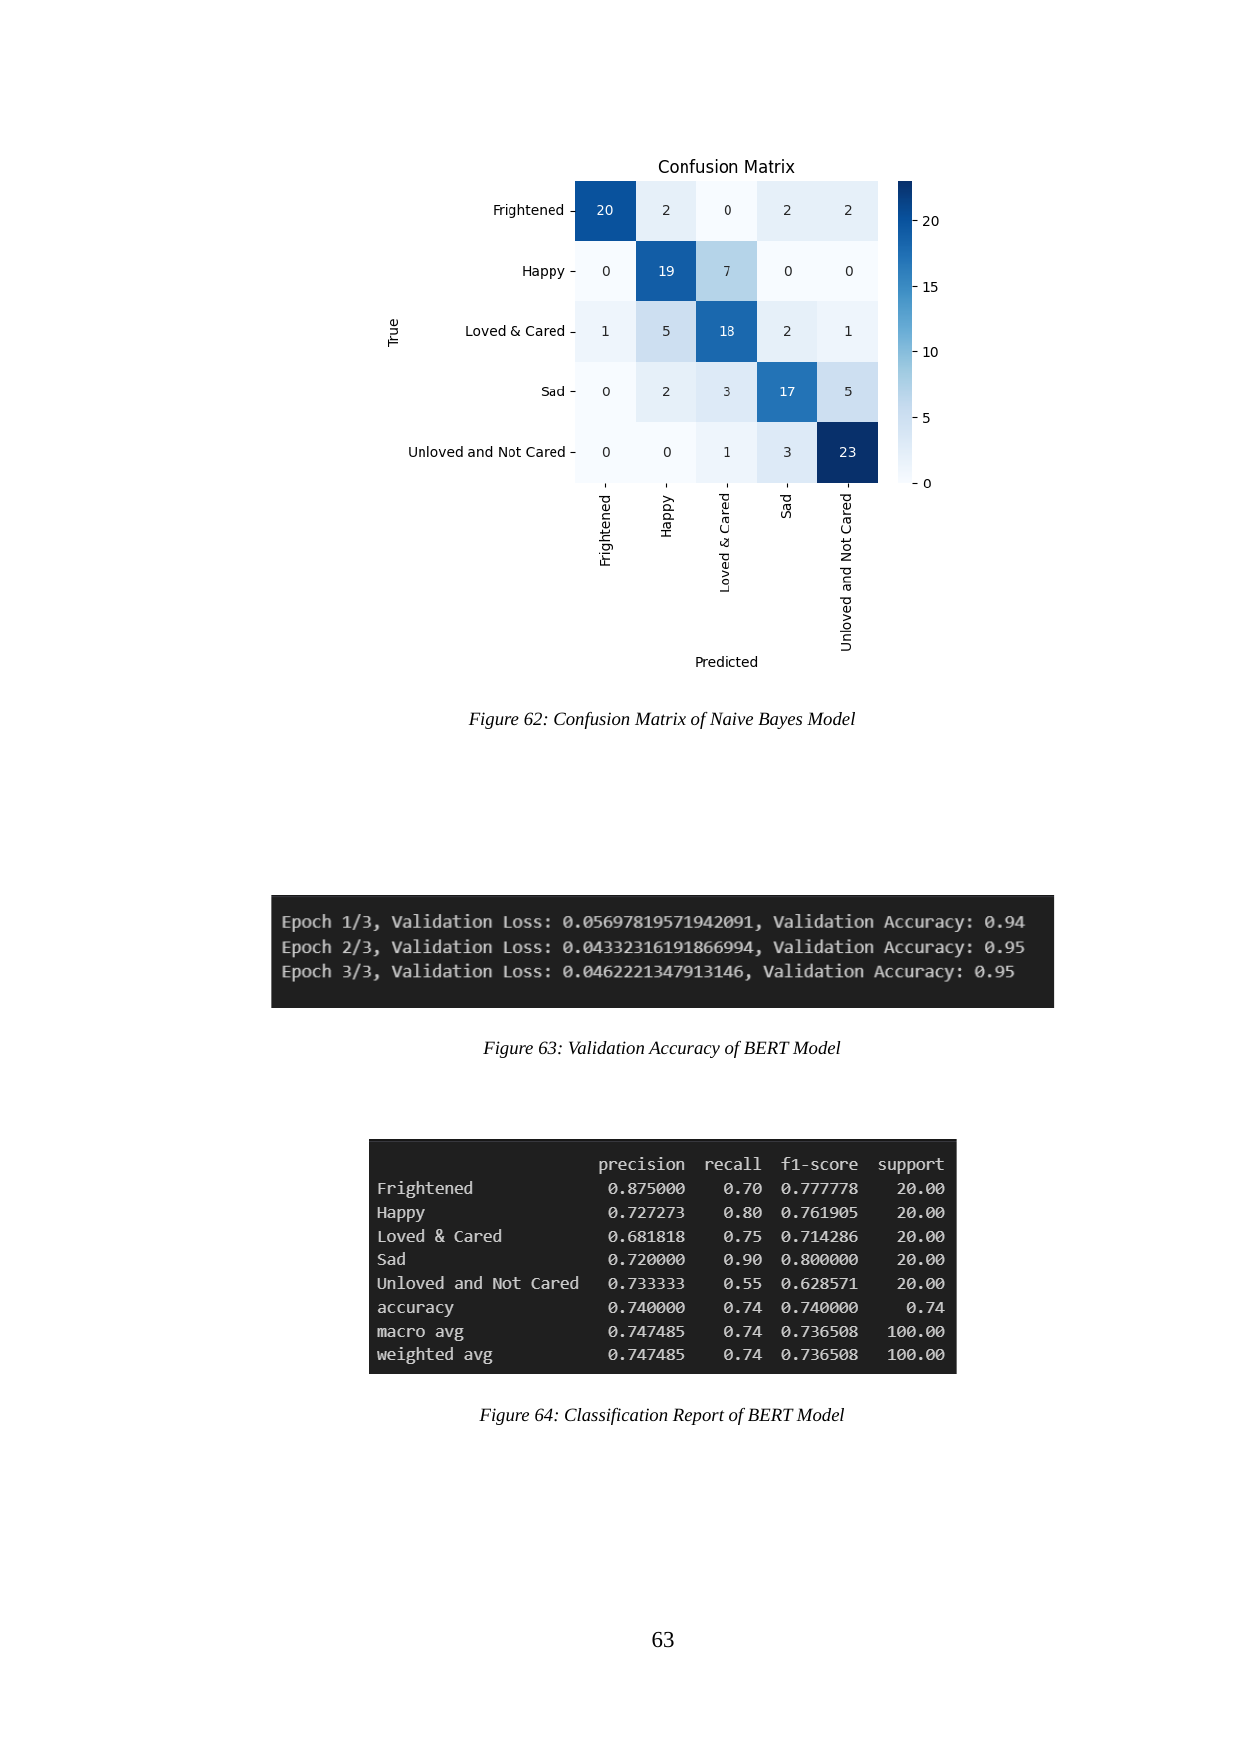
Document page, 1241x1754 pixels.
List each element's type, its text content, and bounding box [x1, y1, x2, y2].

picture [378, 150, 948, 679]
text Figure 62: Confusion Matrix of Naive Bayes Model [236, 708, 1090, 729]
picture [369, 1139, 957, 1374]
picture [271, 895, 1055, 1008]
text Figure 64: Classification Report of BERT Model [236, 1403, 1090, 1425]
text Figure 63: Validation Accuracy of BERT Model [236, 1037, 1090, 1059]
